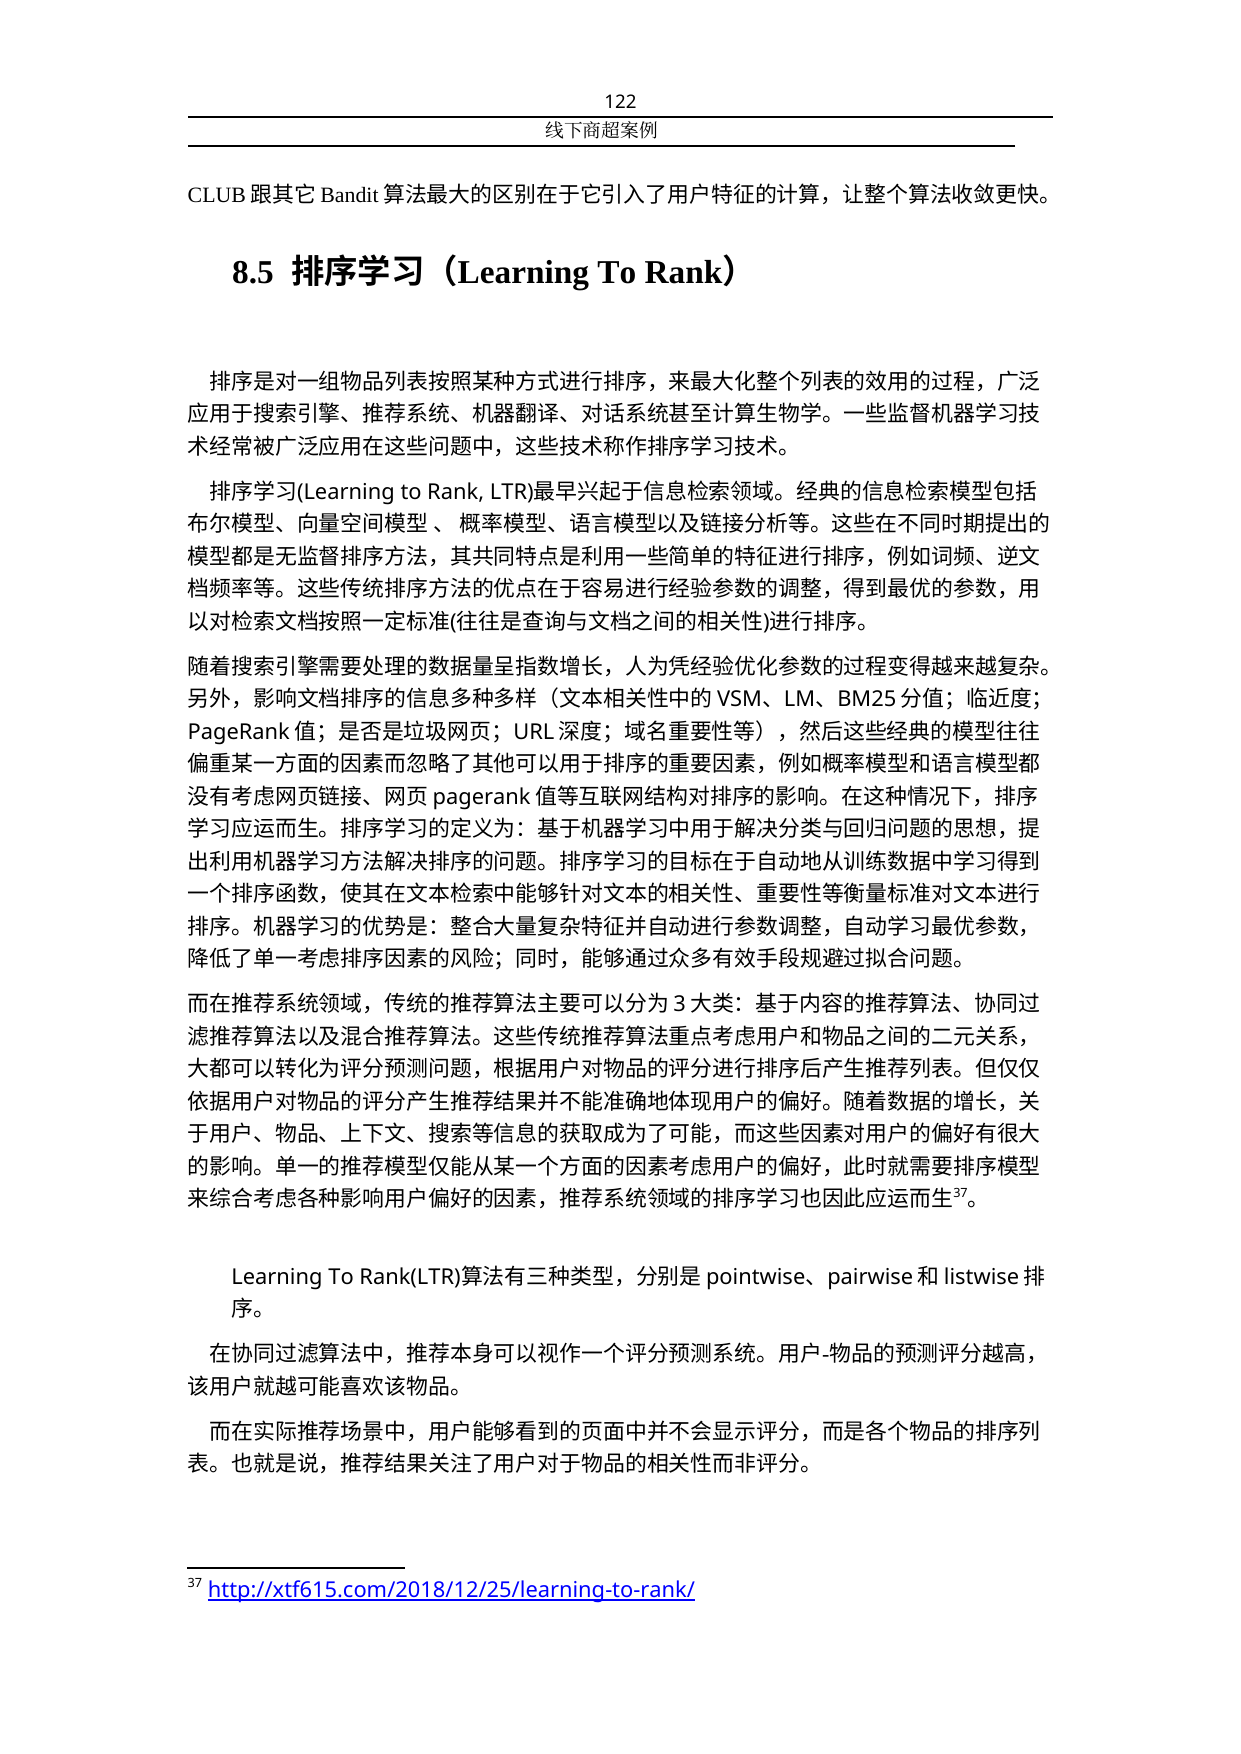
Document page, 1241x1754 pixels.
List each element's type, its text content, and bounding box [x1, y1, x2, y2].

text CLUB跟其它Bandit算法最大的区别在于它引入了用户特征的计算，让整个算法收敛更快。 [187, 177, 1053, 209]
text 而在实际推荐场景中，用户能够看到的页面中并不会显示评分，而是各个物品的排序列表。也就是说，推荐结果关注了用户对于物品的相关性而非评分。 [187, 1413, 1053, 1478]
text 排序学习(Learning to Rank, LTR)最早兴起于信息检索领域。经典的信息检索模型包括布尔模型、向量空间模型 、 概率模型、语言模型以及链接分析等。这些在不同时期提出的模型都是无监督排序方法，其共同特点是利用一些简单的特征进行排序，例如词频、逆文档频率等。这些传统排序方法的优点在于容易进行经验参数的调整，得到最优的参数，用以对检索文档按照一定标准(往往是查询与文档之间的相关性)进行排序。 [187, 473, 1053, 636]
text 而在推荐系统领域，传统的推荐算法主要可以分为3大类：基于内容的推荐算法、协同过滤推荐算法以及混合推荐算法。这些传统推荐算法重点考虑用户和物品之间的二元关系，大都可以转化为评分预测问题，根据用户对物品的评分进行排序后产生推荐列表。但仅仅依据用户对物品的评分产生推荐结果并不能准确地体现用户的偏好。随着数据的增长，关于用户、物品、上下文、搜索等信息的获取成为了可能，而这些因素对用户的偏好有很大的影响。单一的推荐模型仅能从某一个方面的因素考虑用户的偏好，此时就需要排序模型来综合考虑各种影响用户偏好的因素，推荐系统领域的排序学习也因此应运而生。 [187, 986, 1053, 1213]
subtitle 排序学习（Learning To Rank） [232, 236, 1053, 301]
text 在协同过滤算法中，推荐本身可以视作一个评分预测系统。用户-物品的预测评分越高，该用户就越可能喜欢该物品。 [187, 1336, 1053, 1401]
text 随着搜索引擎需要处理的数据量呈指数增长，人为凭经验优化参数的过程变得越来越复杂。另外，影响文档排序的信息多种多样（文本相关性中的VSM、LM、BM25分值；临近度；PageRank值；是否是垃圾网页；URL深度；域名重要性等），然后这些经典的模型往往偏重某一方面的因素而忽略了其他可以用于排序的重要因素，例如概率模型和语言模型都没有考虑网页链接、网页pagerank值等互联网结构对排序的影响。在这种情况下，排序学习应运而生。排序学习的定义为：基于机器学习中用于解决分类与回归问题的思想，提出利用机器学习方法解决排序的问题。排序学习的目标在于自动地从训练数据中学习得到一个排序函数，使其在文本检索中能够针对文本的相关性、重要性等衡量标准对文本进行排序。机器学习的优势是：整合大量复杂特征并自动进行参数调整，自动学习最优参数，降低了单一考虑排序因素的风险；同时，能够通过众多有效手段规避过拟合问题。 [187, 648, 1053, 973]
text Learning To Rank(LTR)算法有三种类型，分别是pointwise、pairwise和listwise排序。 [231, 1258, 1053, 1323]
text 排序是对一组物品列表按照某种方式进行排序，来最大化整个列表的效用的过程，广泛应用于搜索引擎、推荐系统、机器翻译、对话系统甚至计算生物学。一些监督机器学习技术经常被广泛应用在这些问题中，这些技术称作排序学习技术。 [187, 363, 1053, 461]
